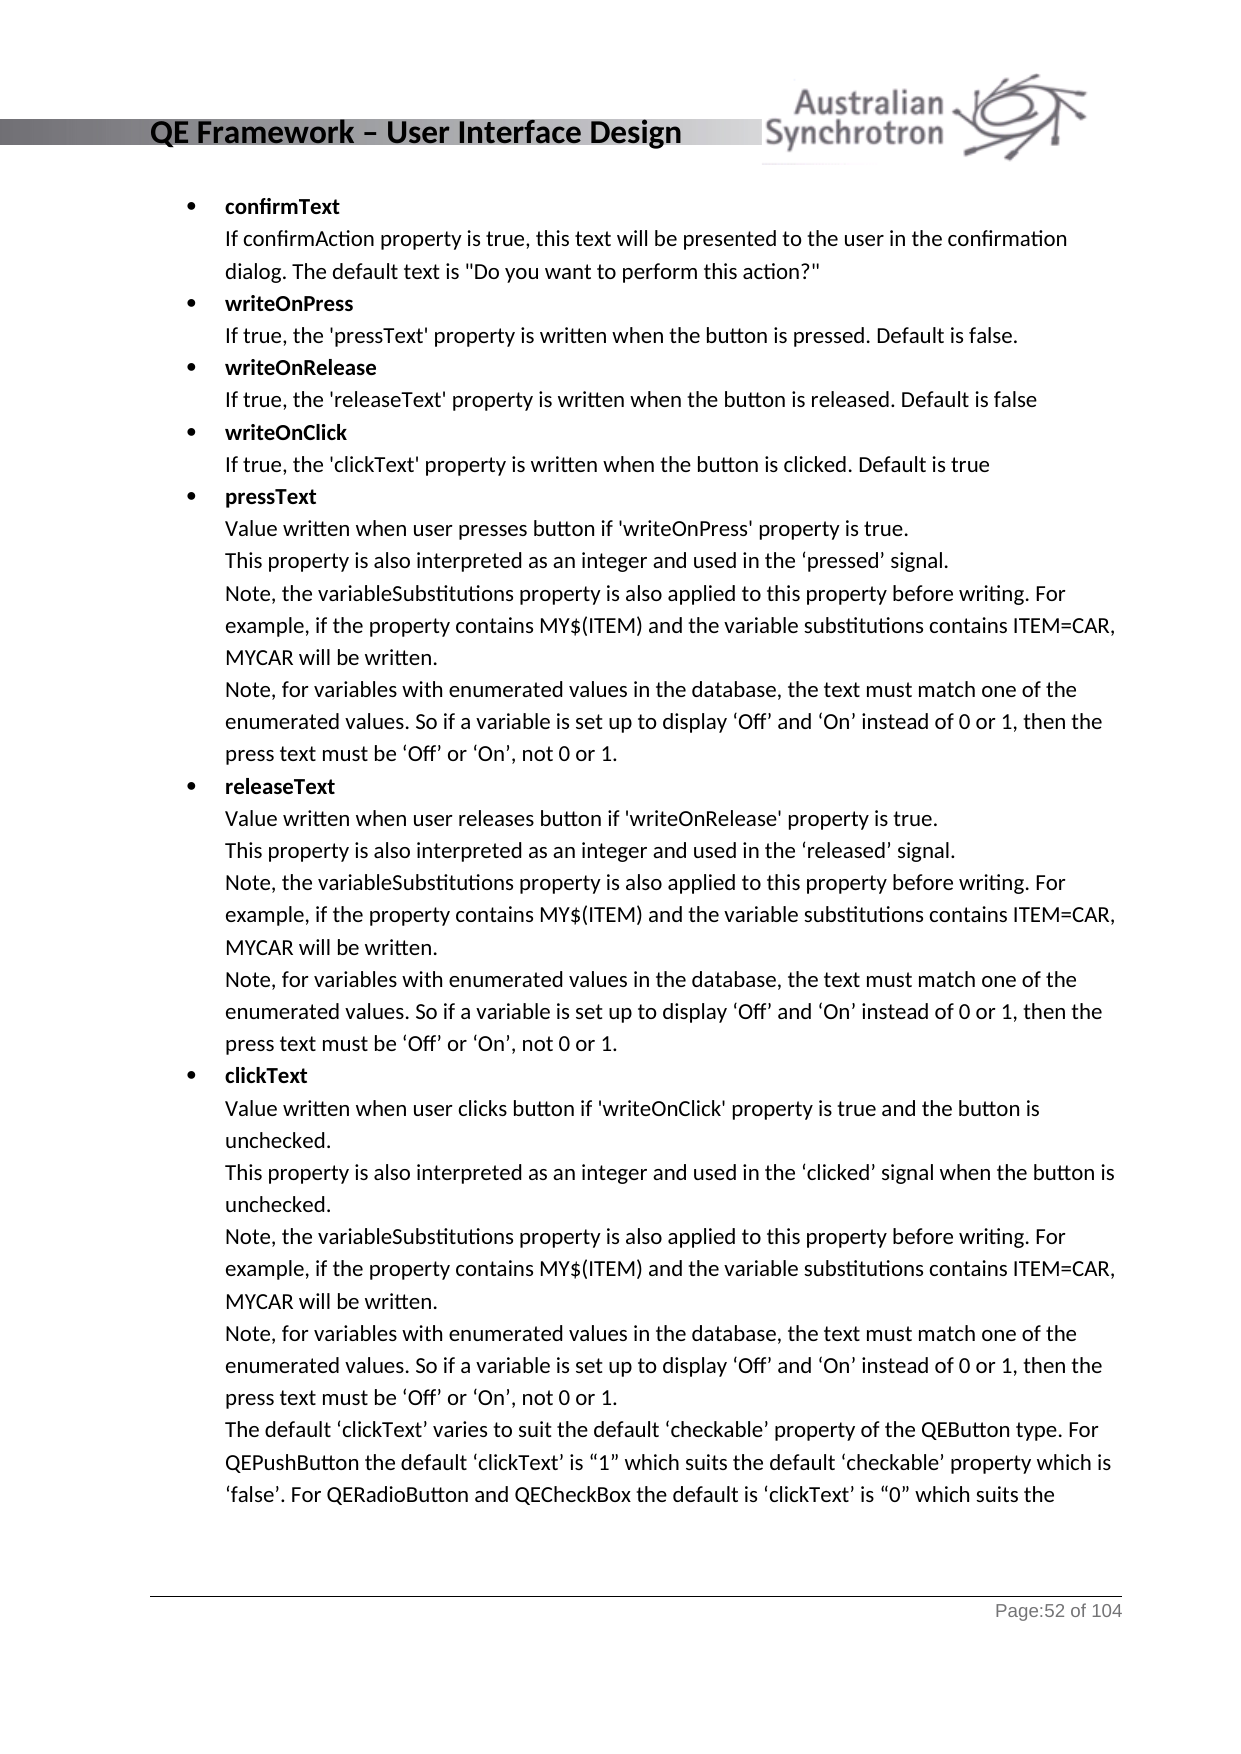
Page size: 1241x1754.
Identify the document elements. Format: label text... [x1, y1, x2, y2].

picture [0, 73, 1090, 165]
list pressText Value written when user presses button if 'writeOnPress' property is true. This property is also interpreted as an integer and used in the ‘pressed’ signal. Note, the variableSubstitutions property is also applied to this property before writing. For example, if the property contains MY$(ITEM) and the variable substitutions contains ITEM=CAR, MYCAR will be written. Note, for variables with enumerated values in the database, the text must match one of the enumerated values. So if a variable is set up to display ‘Off’ and ‘On’ instead of 0 or 1, then the press text must be ‘Off’ or ‘On’, not 0 or 1. [187, 482, 1122, 768]
list writeOnPress If true, the 'pressText' property is written when the button is pressed. Default is false. [187, 289, 1122, 349]
picture [155, 125, 168, 140]
list writeOnClick If true, the 'clickText' property is written when the button is clicked. Default is true [187, 418, 1122, 478]
list writeOnRelease If true, the 'releaseText' property is written when the button is released. Default is false [187, 353, 1122, 413]
list releaseText Value written when user releases button if 'writeOnRelease' property is true. This property is also interpreted as an integer and used in the ‘released’ signal. Note, the variableSubstitutions property is also applied to this property before writing. For example, if the property contains MY$(ITEM) and the variable substitutions contains ITEM=CAR, MYCAR will be written. Note, for variables with enumerated values in the database, the text must match one of the enumerated values. So if a variable is set up to display ‘Off’ and ‘On’ instead of 0 or 1, then the press text must be ‘Off’ or ‘On’, not 0 or 1. [187, 772, 1122, 1057]
list confirmText If confirmAction property is true, this text will be presented to the user in the confirmation dialog. The default text is "Do you want to perform this action?" [187, 192, 1122, 285]
